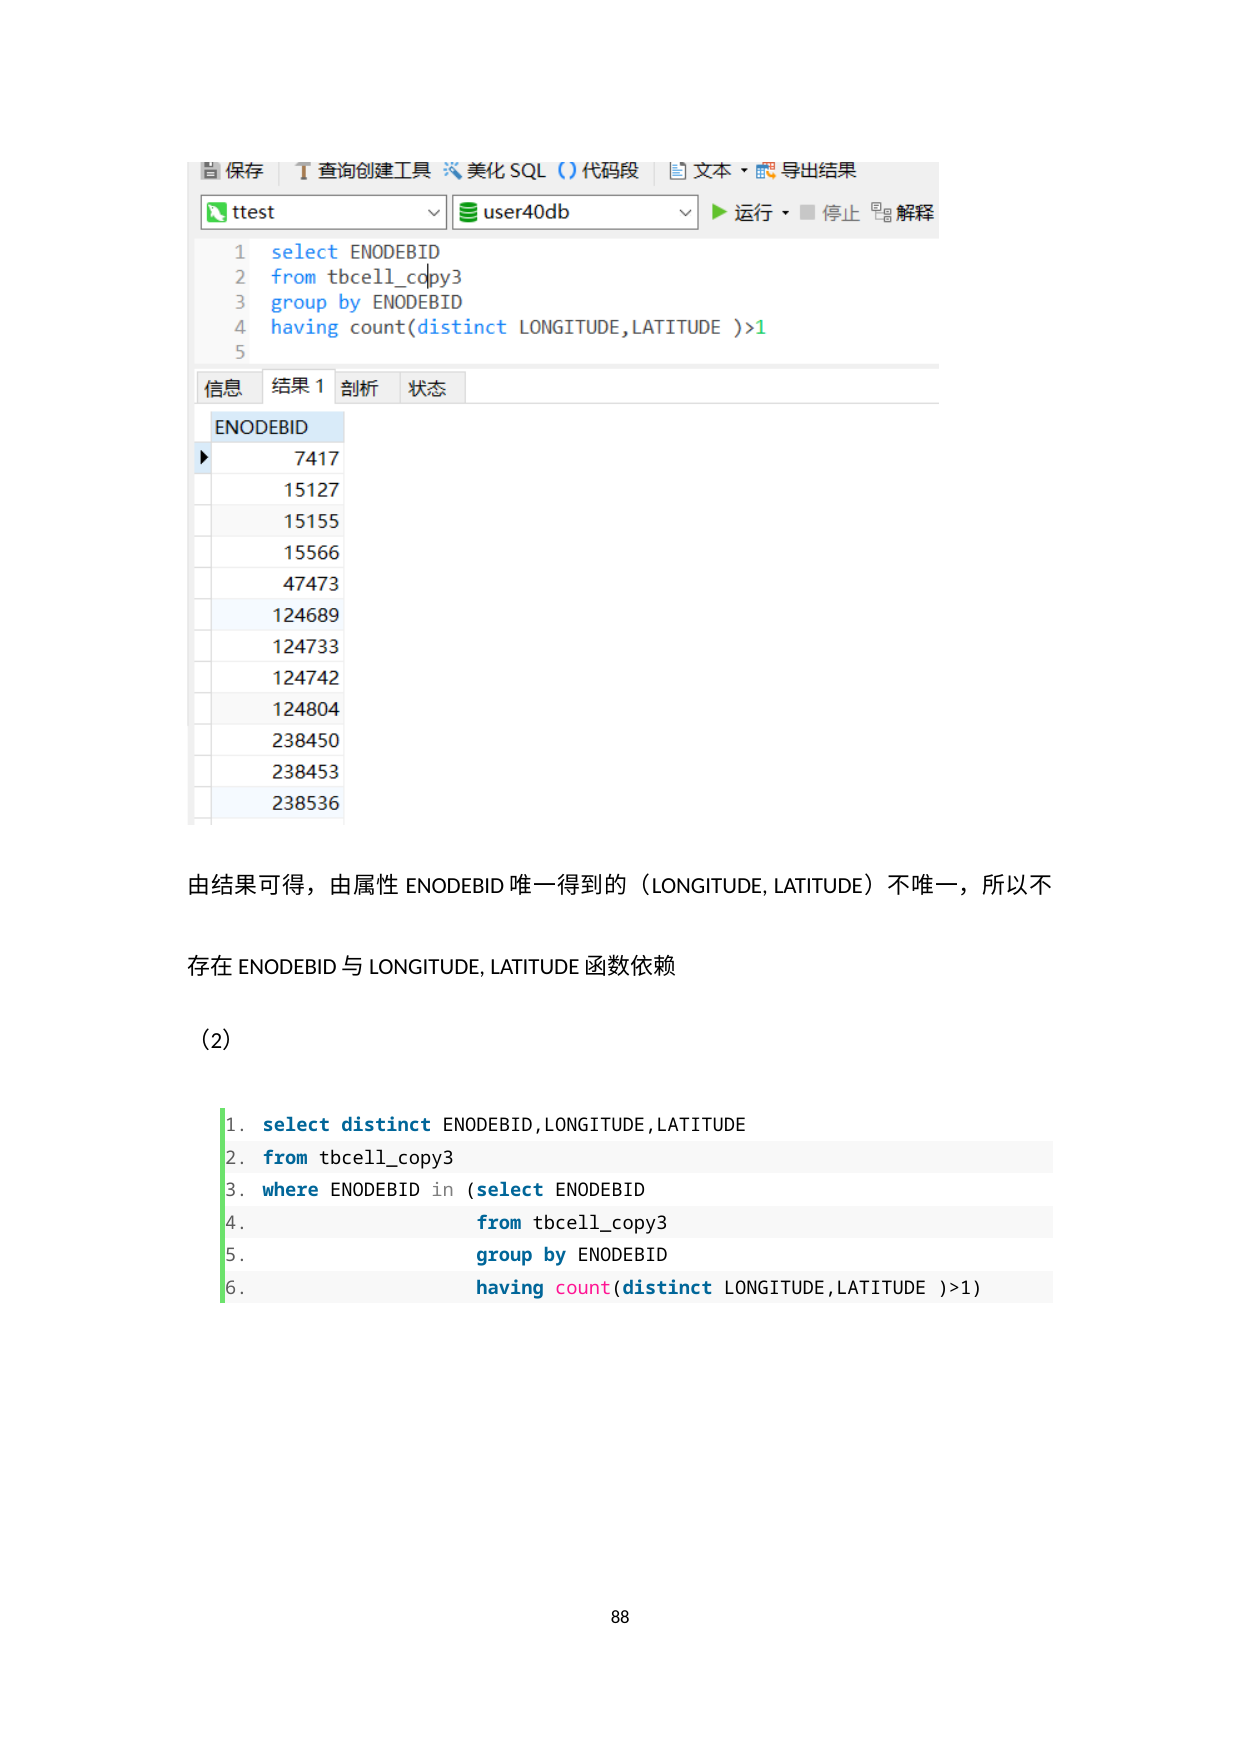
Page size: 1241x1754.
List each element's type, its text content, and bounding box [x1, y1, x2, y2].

list where ENODEBID in (select ENODEBID [225, 1173, 1053, 1206]
list from tbcell_copy3 [225, 1206, 1053, 1238]
text 由结果可得，由属性ENODEBID唯一得到的（LONGITUDE, LATITUDE）不唯一，所以不存在ENODEBID与LONGITUDE, LATITUDE函数依赖 [187, 851, 1053, 997]
text （2） [187, 1006, 1053, 1071]
list from tbcell_copy3 [225, 1141, 1053, 1173]
list having count(distinct LONGITUDE,LATITUDE )>1) [225, 1271, 1053, 1303]
list select distinct ENODEBID,LONGITUDE,LATITUDE [225, 1108, 1053, 1141]
picture [187, 162, 939, 825]
list group by ENODEBID [225, 1238, 1053, 1271]
